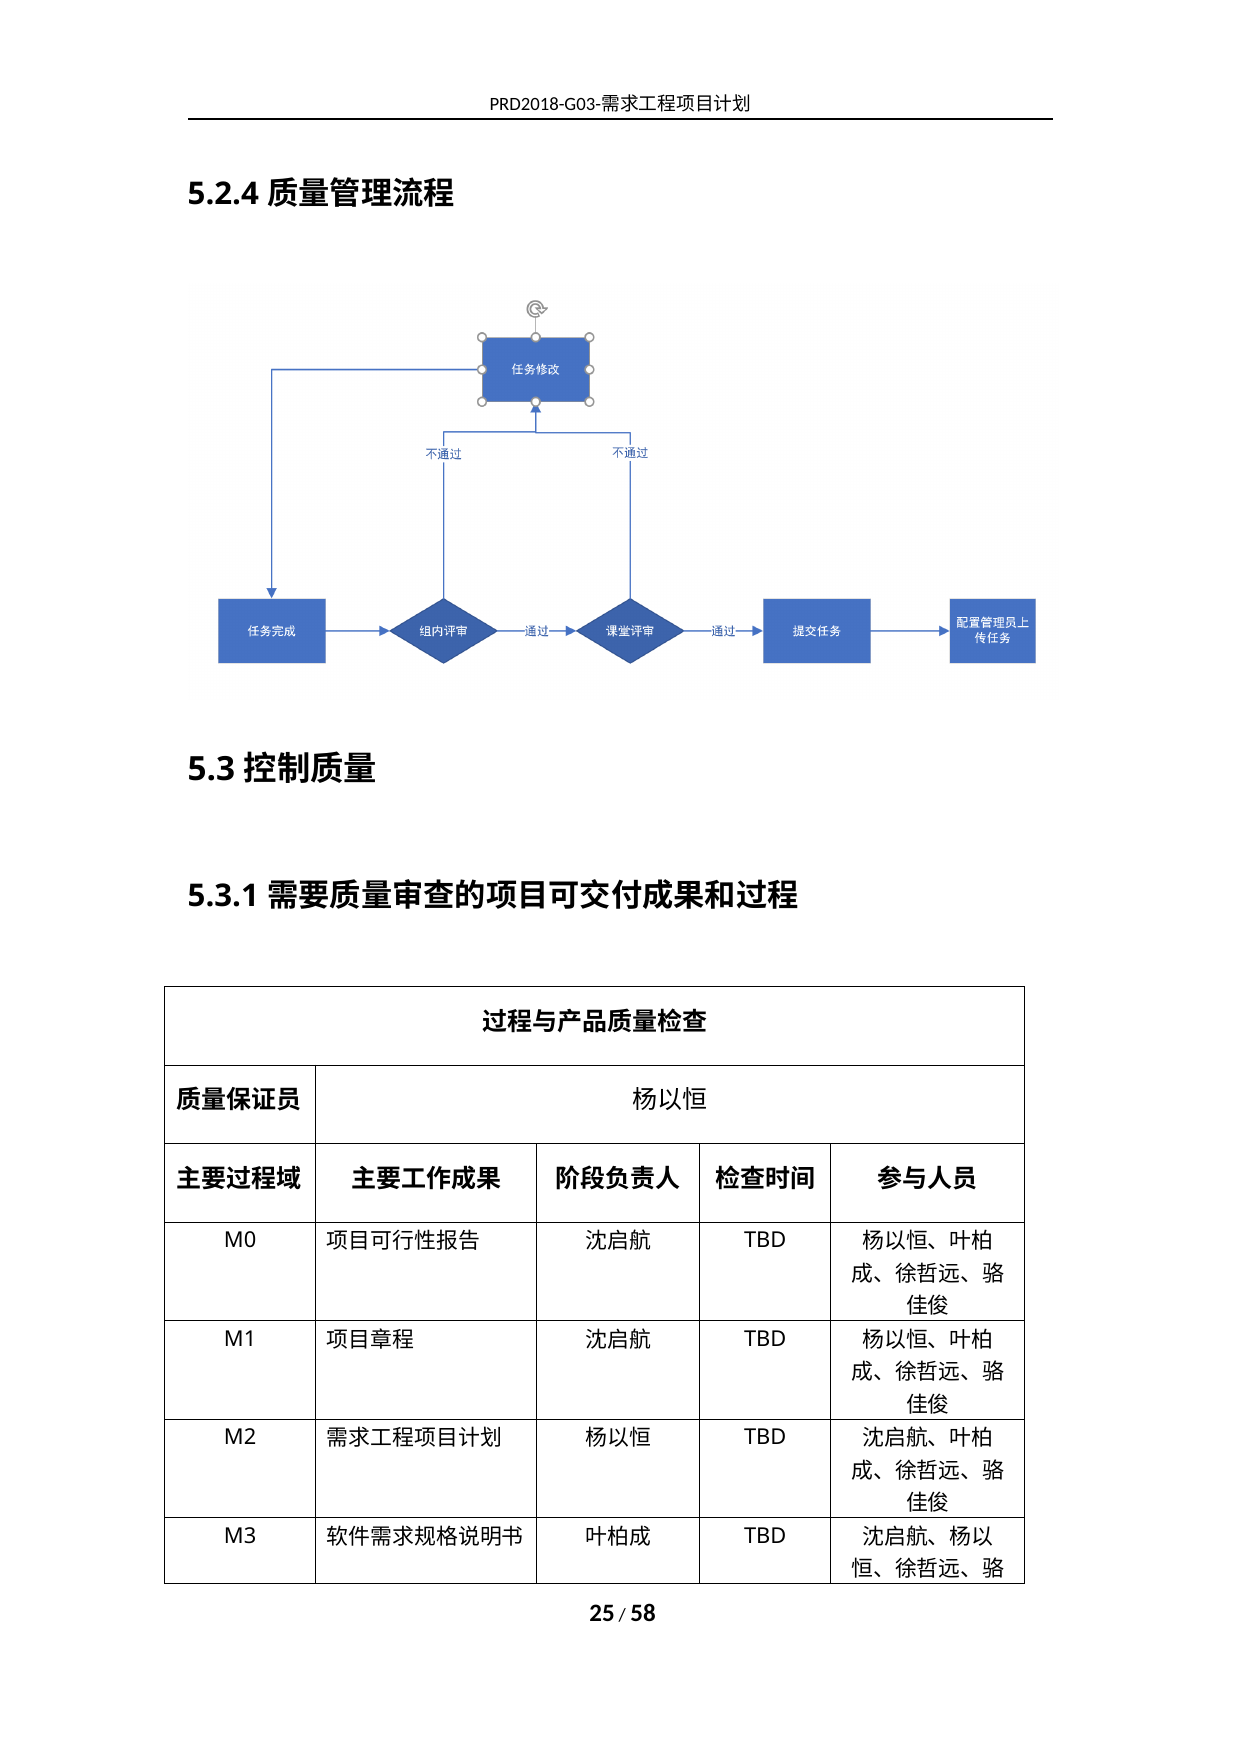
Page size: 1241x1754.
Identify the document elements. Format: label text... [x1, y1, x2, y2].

table_cell 沈启航 [537, 1321, 699, 1419]
table_cell 沈启航、杨以恒、徐哲远、骆佳俊 [831, 1518, 1024, 1583]
table_cell 阶段负责人 [537, 1144, 699, 1222]
table_cell 叶柏成 [537, 1518, 699, 1583]
table_cell 主要过程域 [165, 1144, 315, 1222]
table_header 过程与产品质量检查 [165, 987, 1024, 1064]
table_cell M1 [165, 1321, 315, 1419]
table_cell 杨以恒、叶柏成、徐哲远、骆佳俊 [831, 1223, 1024, 1320]
subtitle 5.3 控制质量 [187, 733, 1053, 798]
table_cell M3 [165, 1518, 315, 1583]
table_cell 参与人员 [831, 1144, 1024, 1222]
table_cell 质量保证员 [165, 1066, 315, 1143]
table_cell TBD [700, 1223, 830, 1320]
table_cell 项目章程 [316, 1321, 536, 1419]
table_cell TBD [700, 1321, 830, 1419]
subtitle 5.3.1 需要质量审查的项目可交付成果和过程 [187, 861, 1053, 926]
table_cell 沈启航 [537, 1223, 699, 1320]
table_cell 杨以恒 [316, 1066, 1024, 1143]
table_cell TBD [700, 1420, 830, 1517]
table_cell M2 [165, 1420, 315, 1517]
table_cell 杨以恒 [537, 1420, 699, 1517]
table_cell 需求工程项目计划 [316, 1420, 536, 1517]
table_cell 杨以恒、叶柏成、徐哲远、骆佳俊 [831, 1321, 1024, 1419]
table_cell 沈启航、叶柏成、徐哲远、骆佳俊 [831, 1420, 1024, 1517]
table_cell 软件需求规格说明书 [316, 1518, 536, 1583]
table_cell TBD [700, 1518, 830, 1583]
picture [187, 283, 1060, 700]
table_cell 检查时间 [700, 1144, 830, 1222]
table_cell M0 [165, 1223, 315, 1320]
table_cell 主要工作成果 [316, 1144, 536, 1222]
subtitle 5.2.4 质量管理流程 [187, 158, 1053, 223]
table_cell 项目可行性报告 [316, 1223, 536, 1320]
